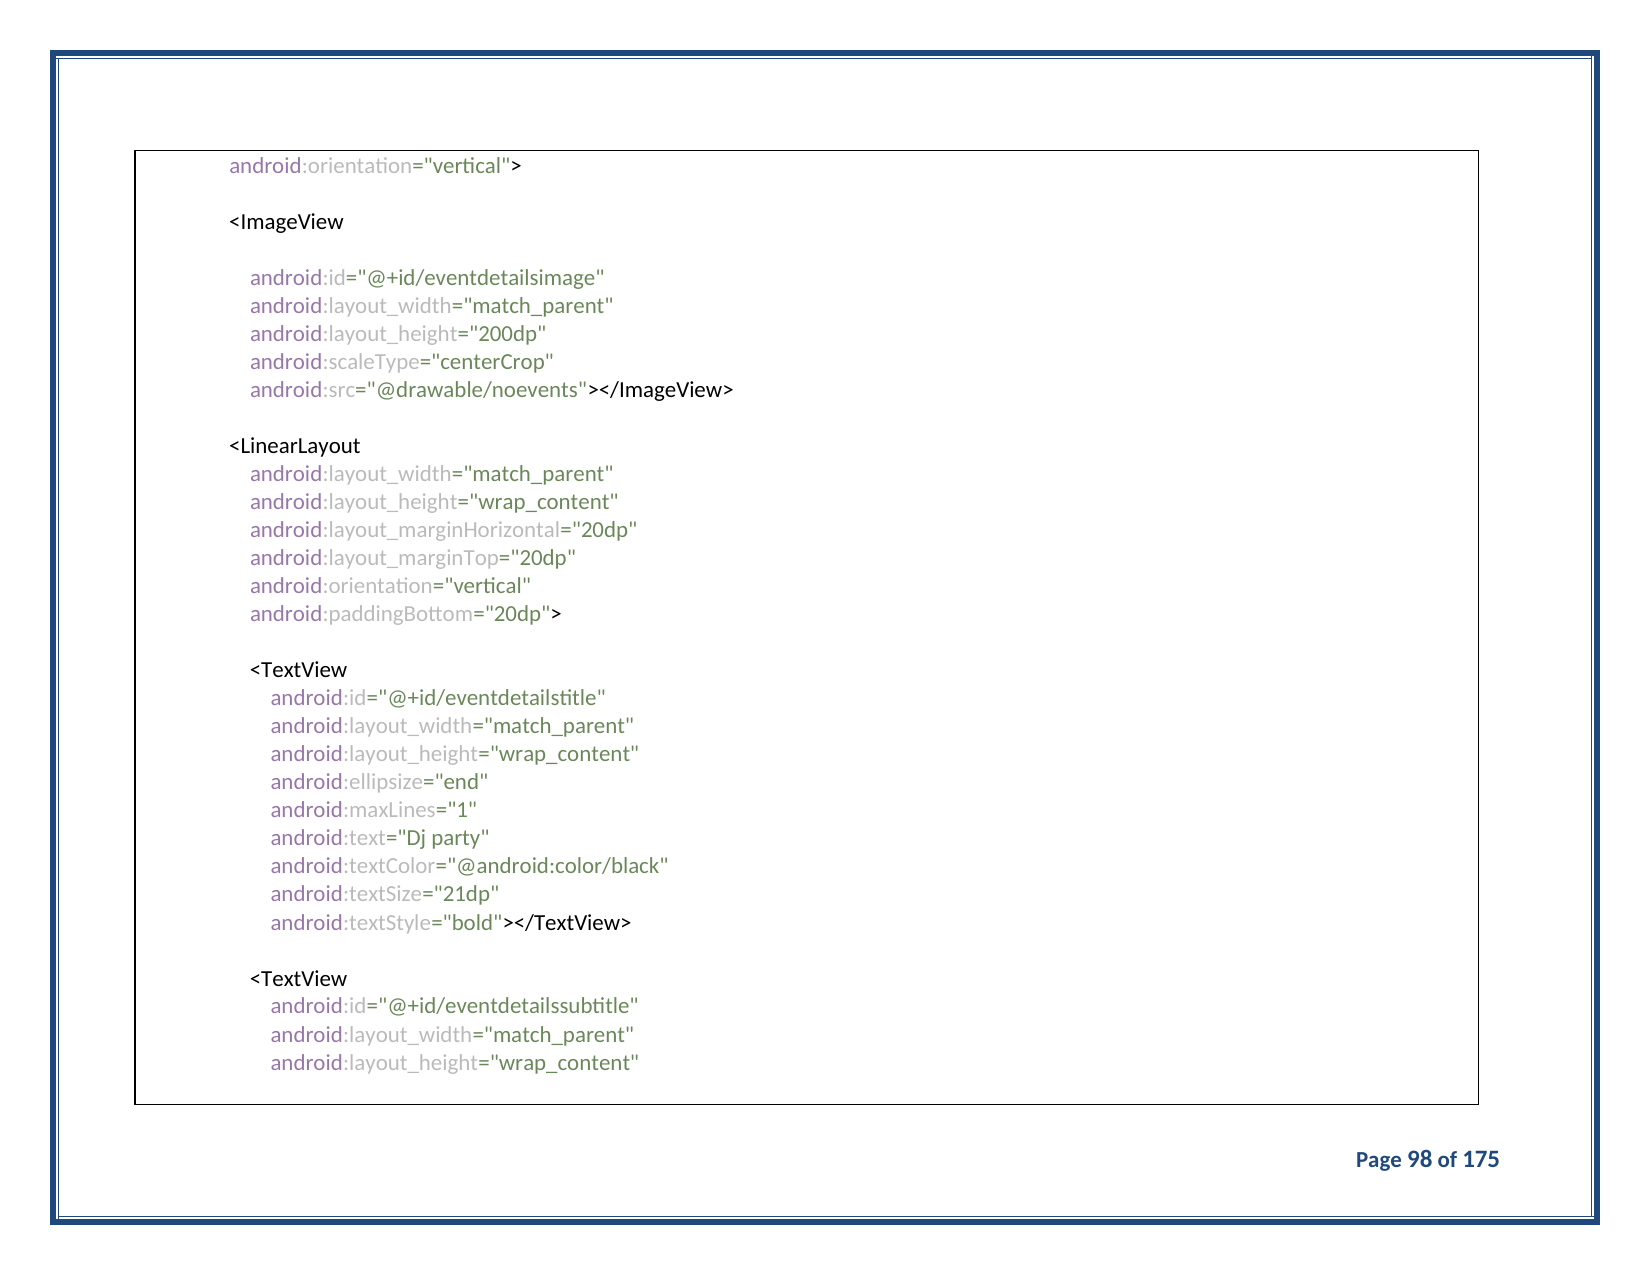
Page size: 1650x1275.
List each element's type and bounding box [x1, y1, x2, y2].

table_cell [136, 151, 1478, 1104]
